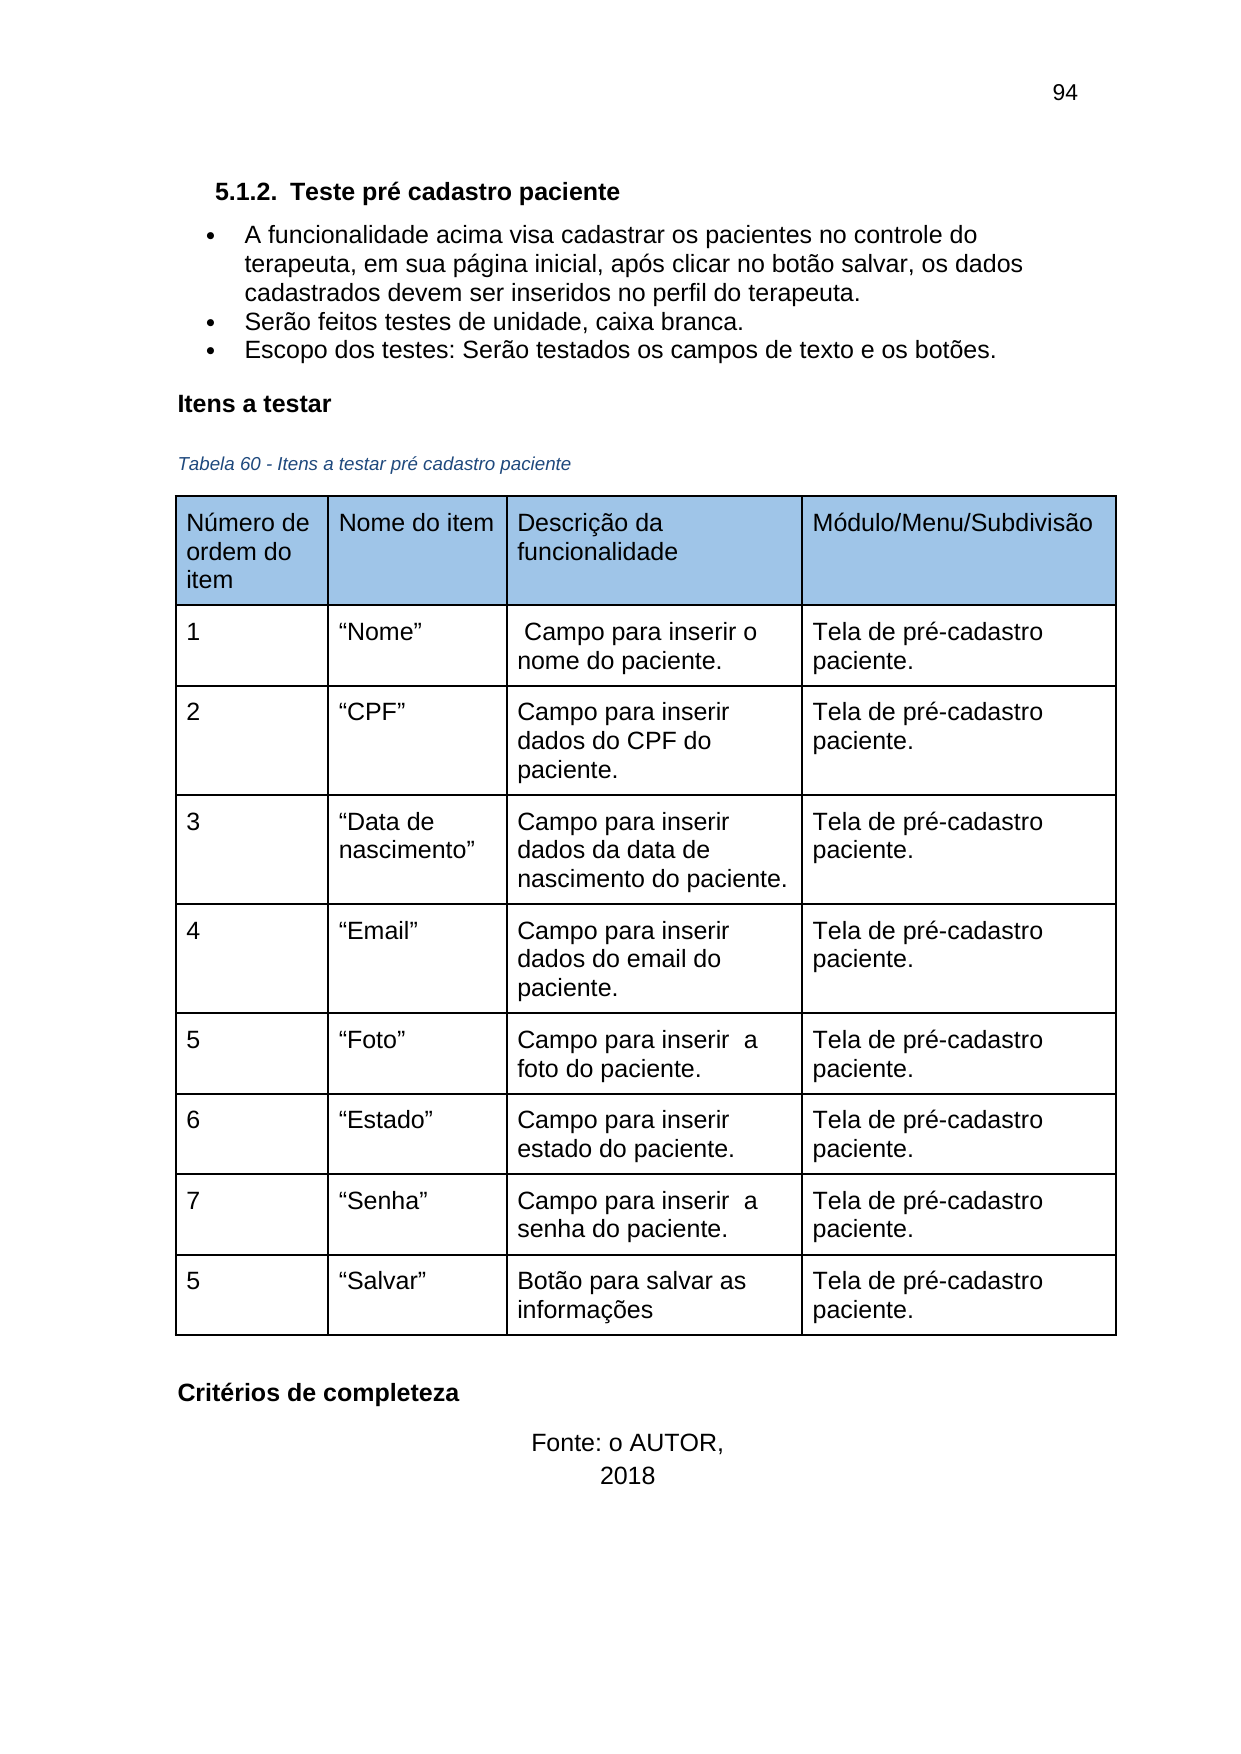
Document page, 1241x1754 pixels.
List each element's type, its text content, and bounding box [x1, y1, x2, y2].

text Critérios de completeza [177, 1378, 1078, 1407]
text Fonte: o AUTOR, [177, 1428, 1078, 1457]
text 2018 [177, 1461, 1078, 1490]
table_header Módulo/Menu/Subdivisão [803, 497, 1115, 604]
text Itens a testar [177, 389, 1078, 418]
table_cell 7 [177, 1175, 327, 1253]
table_cell Campo para inserir o nome do paciente. [508, 606, 801, 685]
list Teste pré cadastro paciente [215, 177, 1078, 206]
table_cell “Email” [329, 905, 506, 1012]
table_header Número de ordem do item [177, 497, 327, 604]
table_cell Campo para inserir dados do email do paciente. [508, 905, 801, 1012]
table_cell Tela de pré-cadastro paciente. [803, 606, 1115, 685]
table_cell 4 [177, 905, 327, 1012]
table_cell 6 [177, 1095, 327, 1173]
table_cell “Foto” [329, 1014, 506, 1093]
table_cell Campo para inserir dados do CPF do paciente. [508, 687, 801, 794]
table_cell Campo para inserir dados da data de nascimento do paciente. [508, 796, 801, 903]
table_cell “Nome” [329, 606, 506, 685]
list A funcionalidade acima visa cadastrar os pacientes no controle do terapeuta, em sua página inicial, após clicar no botão salvar, os dados cadastrados devem ser inseridos no perfil do terapeuta. [207, 220, 1078, 307]
table_header Descrição da funcionalidade [508, 497, 801, 604]
table_cell “Senha” [329, 1175, 506, 1253]
table_cell Tela de pré-cadastro paciente. [803, 1175, 1115, 1253]
table_cell 5 [177, 1014, 327, 1093]
table_cell Tela de pré-cadastro paciente. [803, 905, 1115, 1012]
table_cell Botão para salvar as informações [508, 1256, 801, 1334]
table_cell Tela de pré-cadastro paciente. [803, 687, 1115, 794]
table_cell 2 [177, 687, 327, 794]
table_cell “Salvar” [329, 1256, 506, 1334]
table_cell Tela de pré-cadastro paciente. [803, 1014, 1115, 1093]
table_cell “CPF” [329, 687, 506, 794]
list Serão feitos testes de unidade, caixa branca. [207, 307, 1078, 335]
table_cell Tela de pré-cadastro paciente. [803, 1095, 1115, 1173]
table_cell Campo para inserir a foto do paciente. [508, 1014, 801, 1093]
text Tabela 60 - Itens a testar pré cadastro paciente [177, 453, 1078, 474]
table_cell Campo para inserir a senha do paciente. [508, 1175, 801, 1253]
table_cell “Estado” [329, 1095, 506, 1173]
table_header Nome do item [329, 497, 506, 604]
table_cell 1 [177, 606, 327, 685]
table_cell Tela de pré-cadastro paciente. [803, 1256, 1115, 1334]
table_cell 5 [177, 1256, 327, 1334]
table_cell Campo para inserir estado do paciente. [508, 1095, 801, 1173]
table_cell “Data de nascimento” [329, 796, 506, 903]
table_cell 3 [177, 796, 327, 903]
list Escopo dos testes: Serão testados os campos de texto e os botões. [207, 335, 1078, 364]
table_cell Tela de pré-cadastro paciente. [803, 796, 1115, 903]
